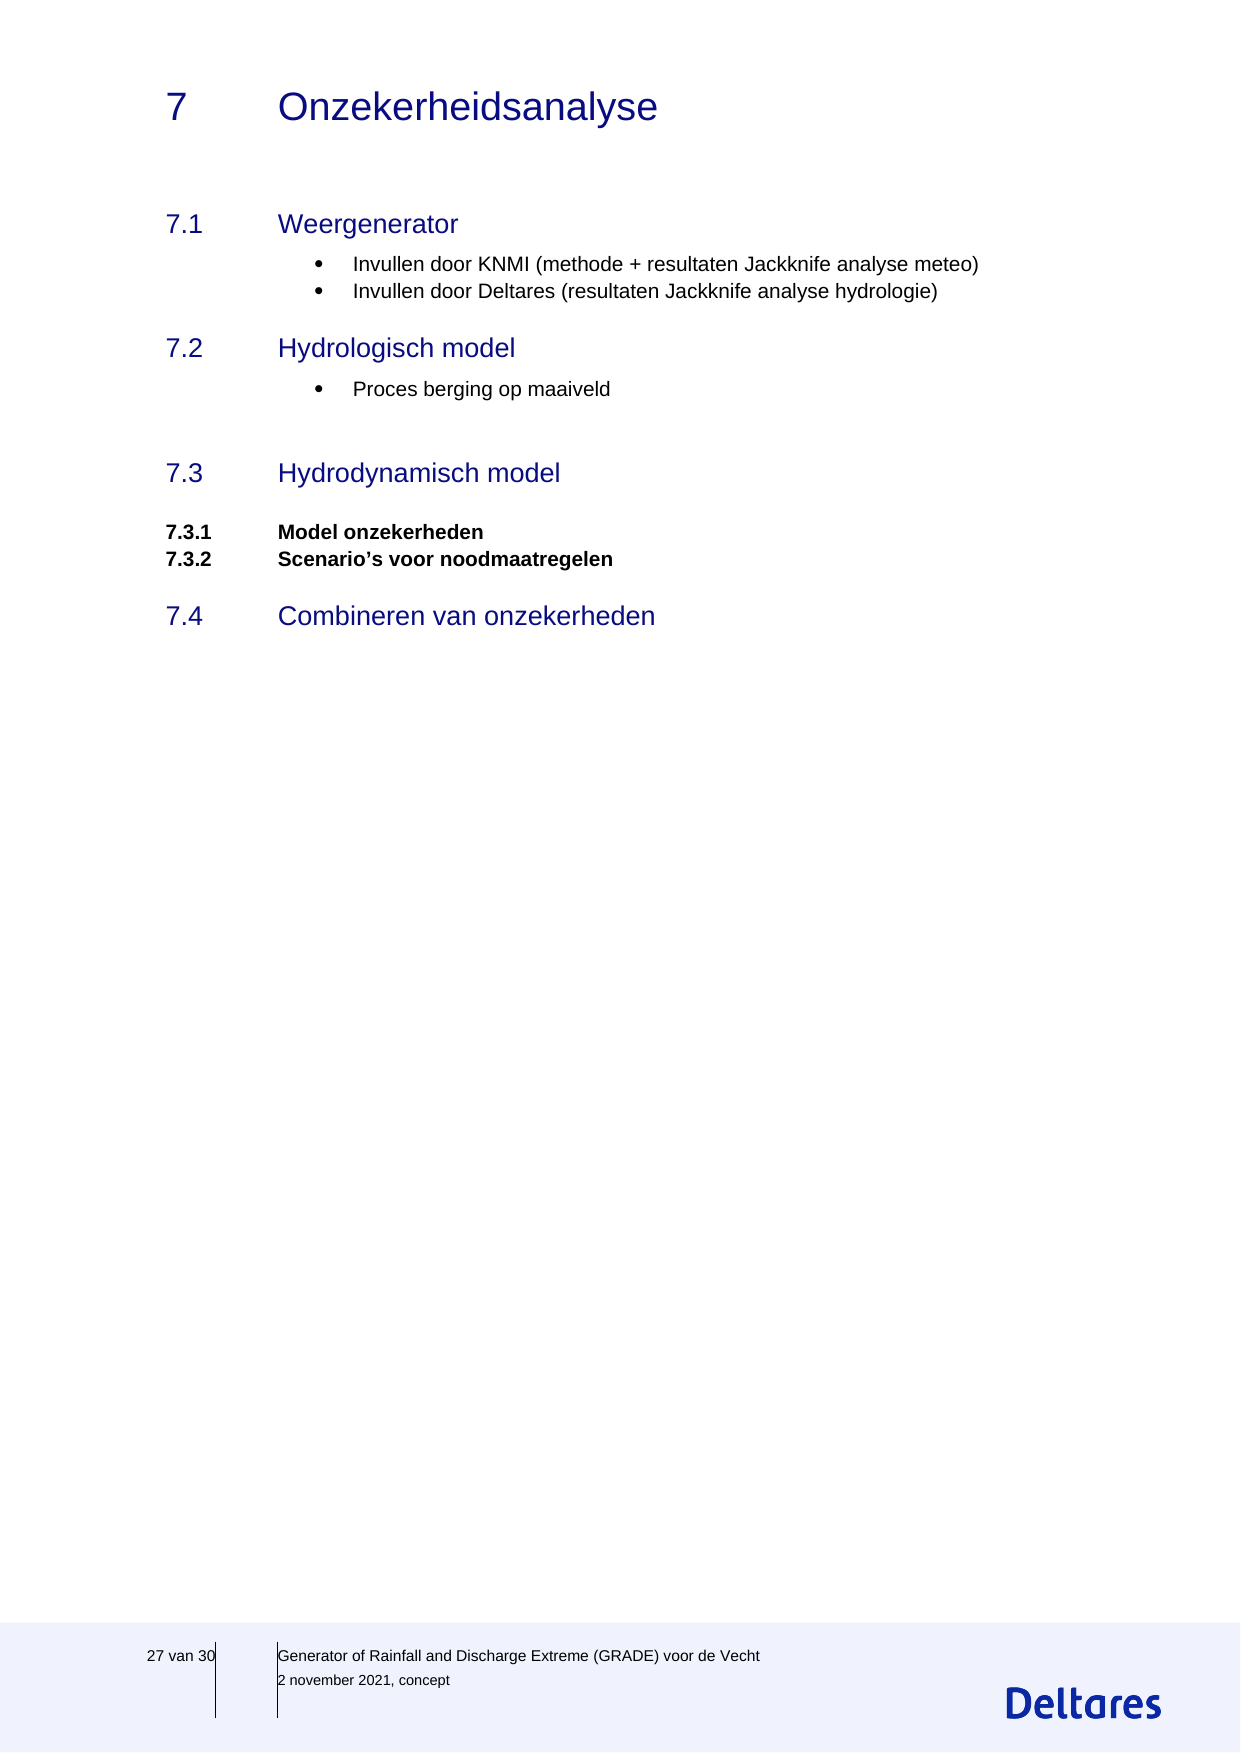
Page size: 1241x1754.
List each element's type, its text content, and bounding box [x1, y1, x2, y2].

picture [1006, 1687, 1161, 1719]
subtitle Hydrologisch model [165, 332, 1140, 364]
subtitle Onzekerheidsanalyse [165, 83, 1140, 128]
subtitle Weergenerator [165, 208, 1140, 239]
subtitle Hydrodynamisch model [165, 457, 1140, 488]
subtitle Combineren van onzekerheden [165, 600, 1140, 631]
list Invullen door KNMI (methode + resultaten Jackknife analyse meteo) [315, 250, 1140, 276]
list Invullen door Deltares (resultaten Jackknife analyse hydrologie) [315, 276, 1140, 303]
list Proces berging op maaiveld [315, 374, 1140, 401]
subtitle Scenario’s voor noodmaatregelen [165, 544, 1140, 571]
subtitle Model onzekerheden [165, 517, 1140, 544]
